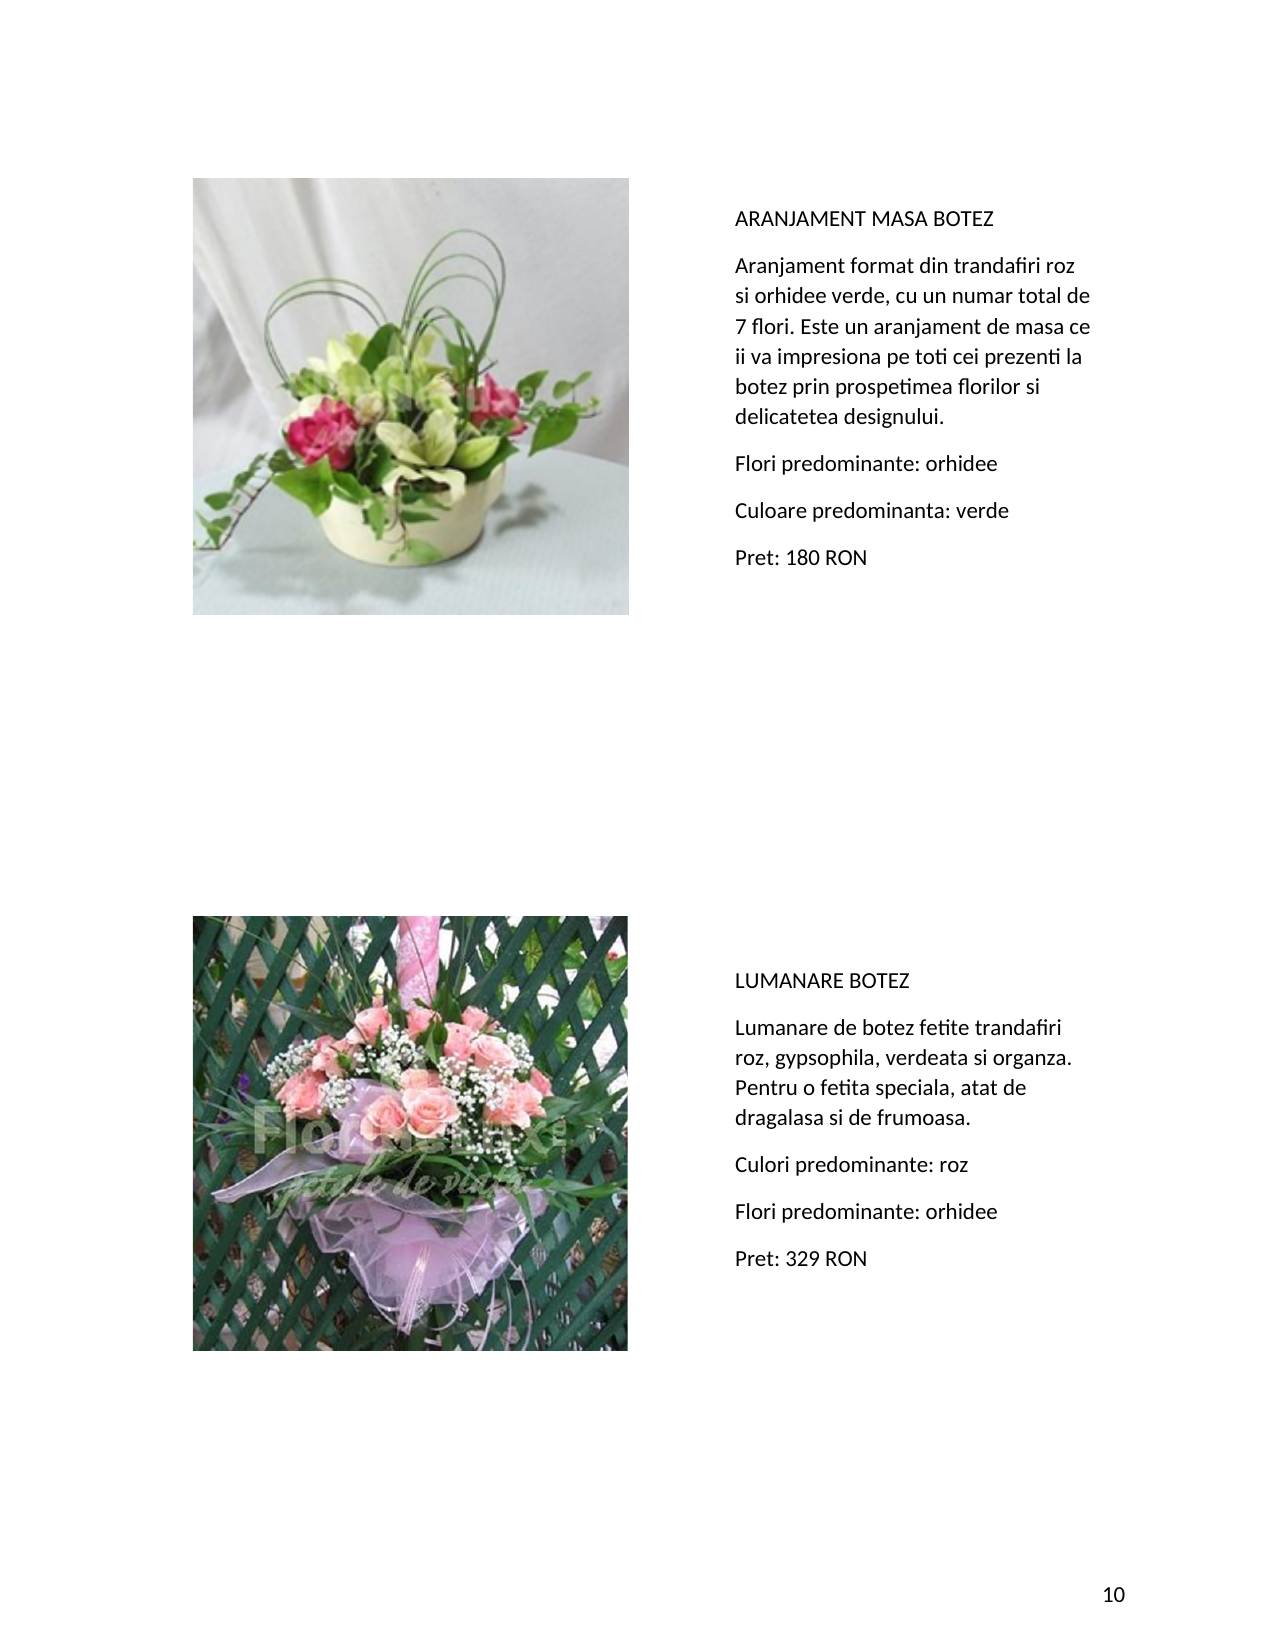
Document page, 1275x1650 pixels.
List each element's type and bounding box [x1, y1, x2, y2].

picture [192, 916, 628, 1351]
picture [192, 178, 629, 615]
